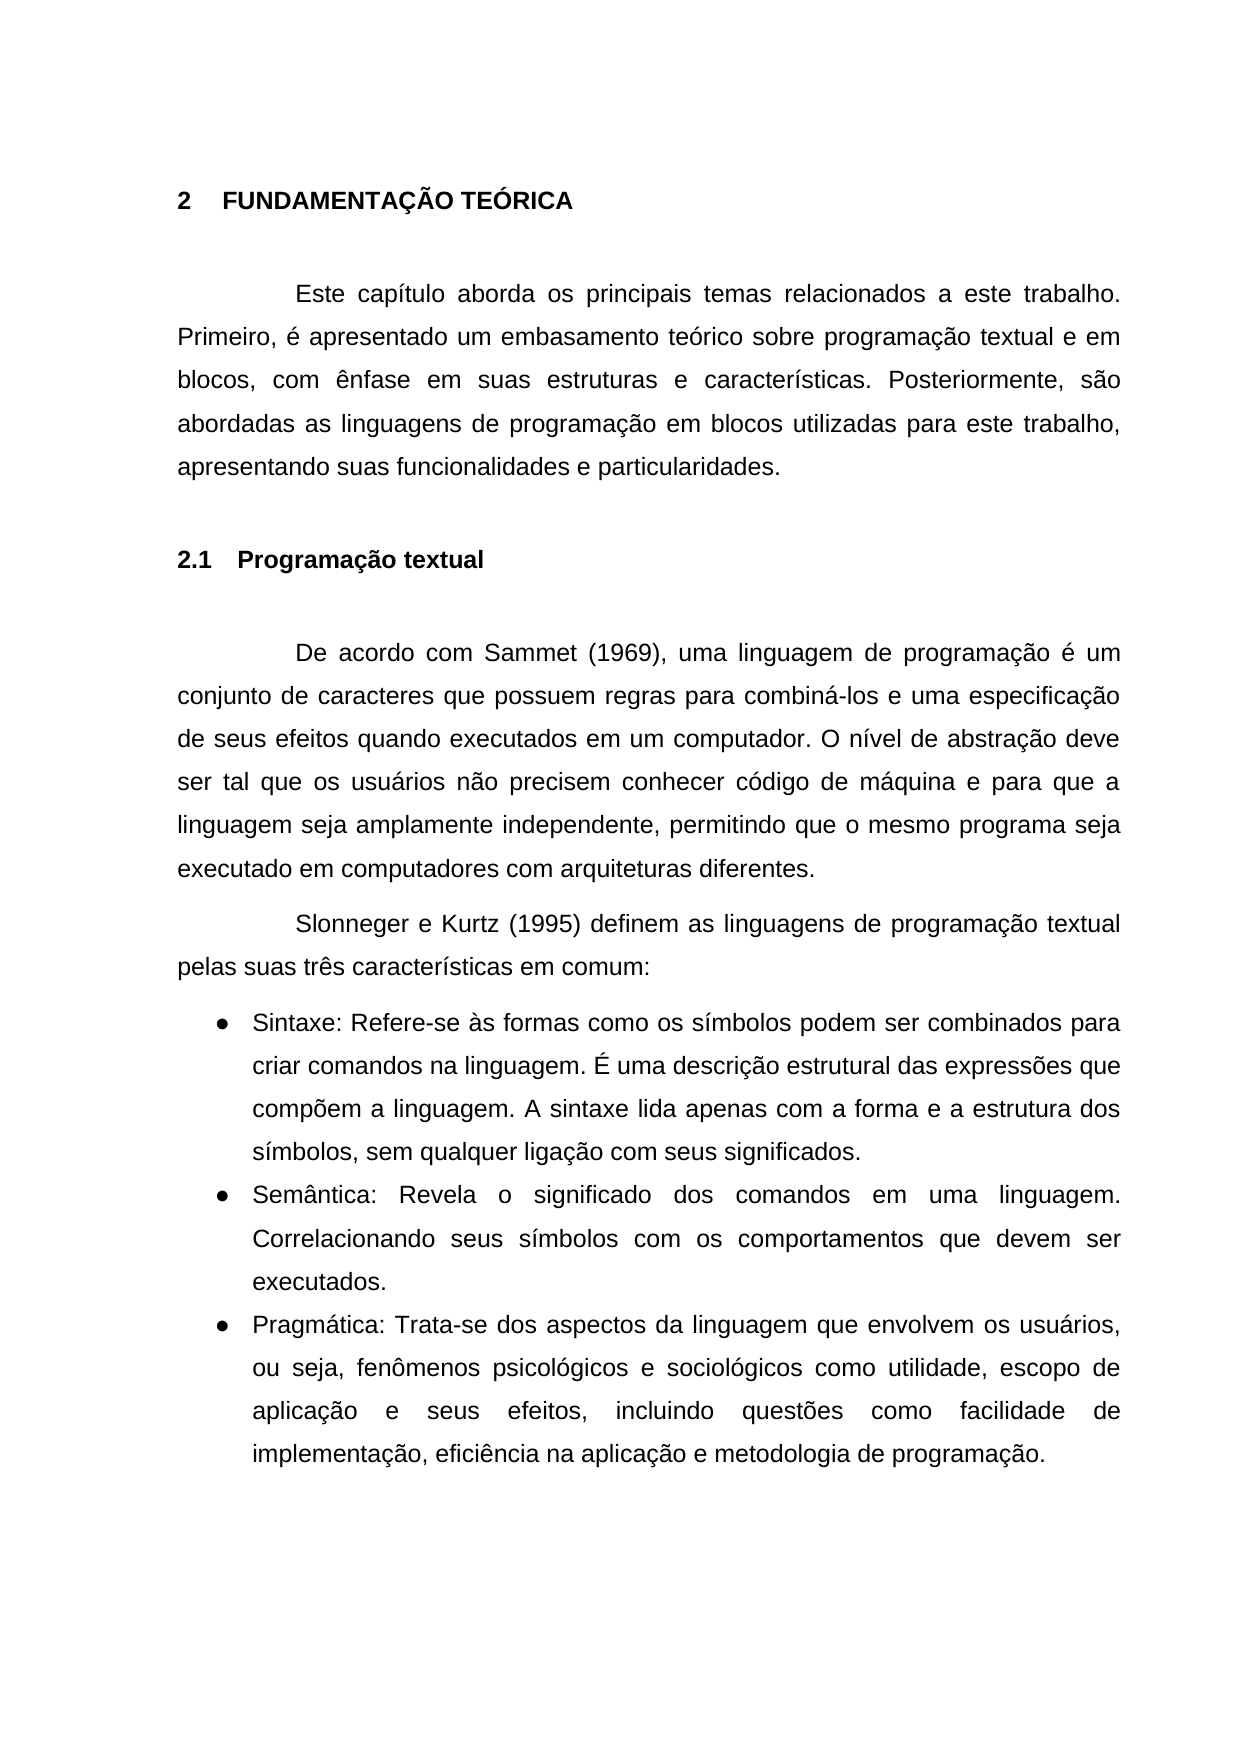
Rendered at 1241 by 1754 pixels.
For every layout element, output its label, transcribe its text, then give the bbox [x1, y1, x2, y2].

list Pragmática: Trata-se dos aspectos da linguagem que envolvem os usuários, ou seja, fenômenos psicológicos e sociológicos como utilidade, escopo de aplicação e seus efeitos, incluindo questões como facilidade de implementação, eficiência na aplicação e metodologia de programação. [214, 1310, 1122, 1468]
text Slonneger e Kurtz (1995) definem as linguagens de programação textual pelas suas três características em comum: [177, 909, 1122, 981]
text De acordo com Sammet (1969), uma linguagem de programação é um conjunto de caracteres que possuem regras para combiná-los e uma especificação de seus efeitos quando executados em um computador. O nível de abstração deve ser tal que os usuários não precisem conhecer código de máquina e para que a linguagem seja amplamente independente, permitindo que o mesmo programa seja executado em computadores com arquiteturas diferentes. [177, 638, 1122, 882]
list Sintaxe: Refere-se às formas como os símbolos podem ser combinados para criar comandos na linguagem. É uma descrição estrutural das expressões que compõem a linguagem. A sintaxe lida apenas com a forma e a estrutura dos símbolos, sem qualquer ligação com seus significados. [214, 1008, 1122, 1166]
text Este capítulo aborda os principais temas relacionados a este trabalho. Primeiro, é apresentado um embasamento teórico sobre programação textual e em blocos, com ênfase em suas estruturas e características. Posteriormente, são abordadas as linguagens de programação em blocos utilizadas para este trabalho, apresentando suas funcionalidades e particularidades. [177, 279, 1122, 481]
subtitle Programação textual [177, 545, 1122, 574]
list Semântica: Revela o significado dos comandos em uma linguagem. Correlacionando seus símbolos com os comportamentos que devem ser executados. [214, 1181, 1122, 1296]
subtitle FUNDAMENTAÇÃO TEÓRICA [177, 186, 1122, 215]
